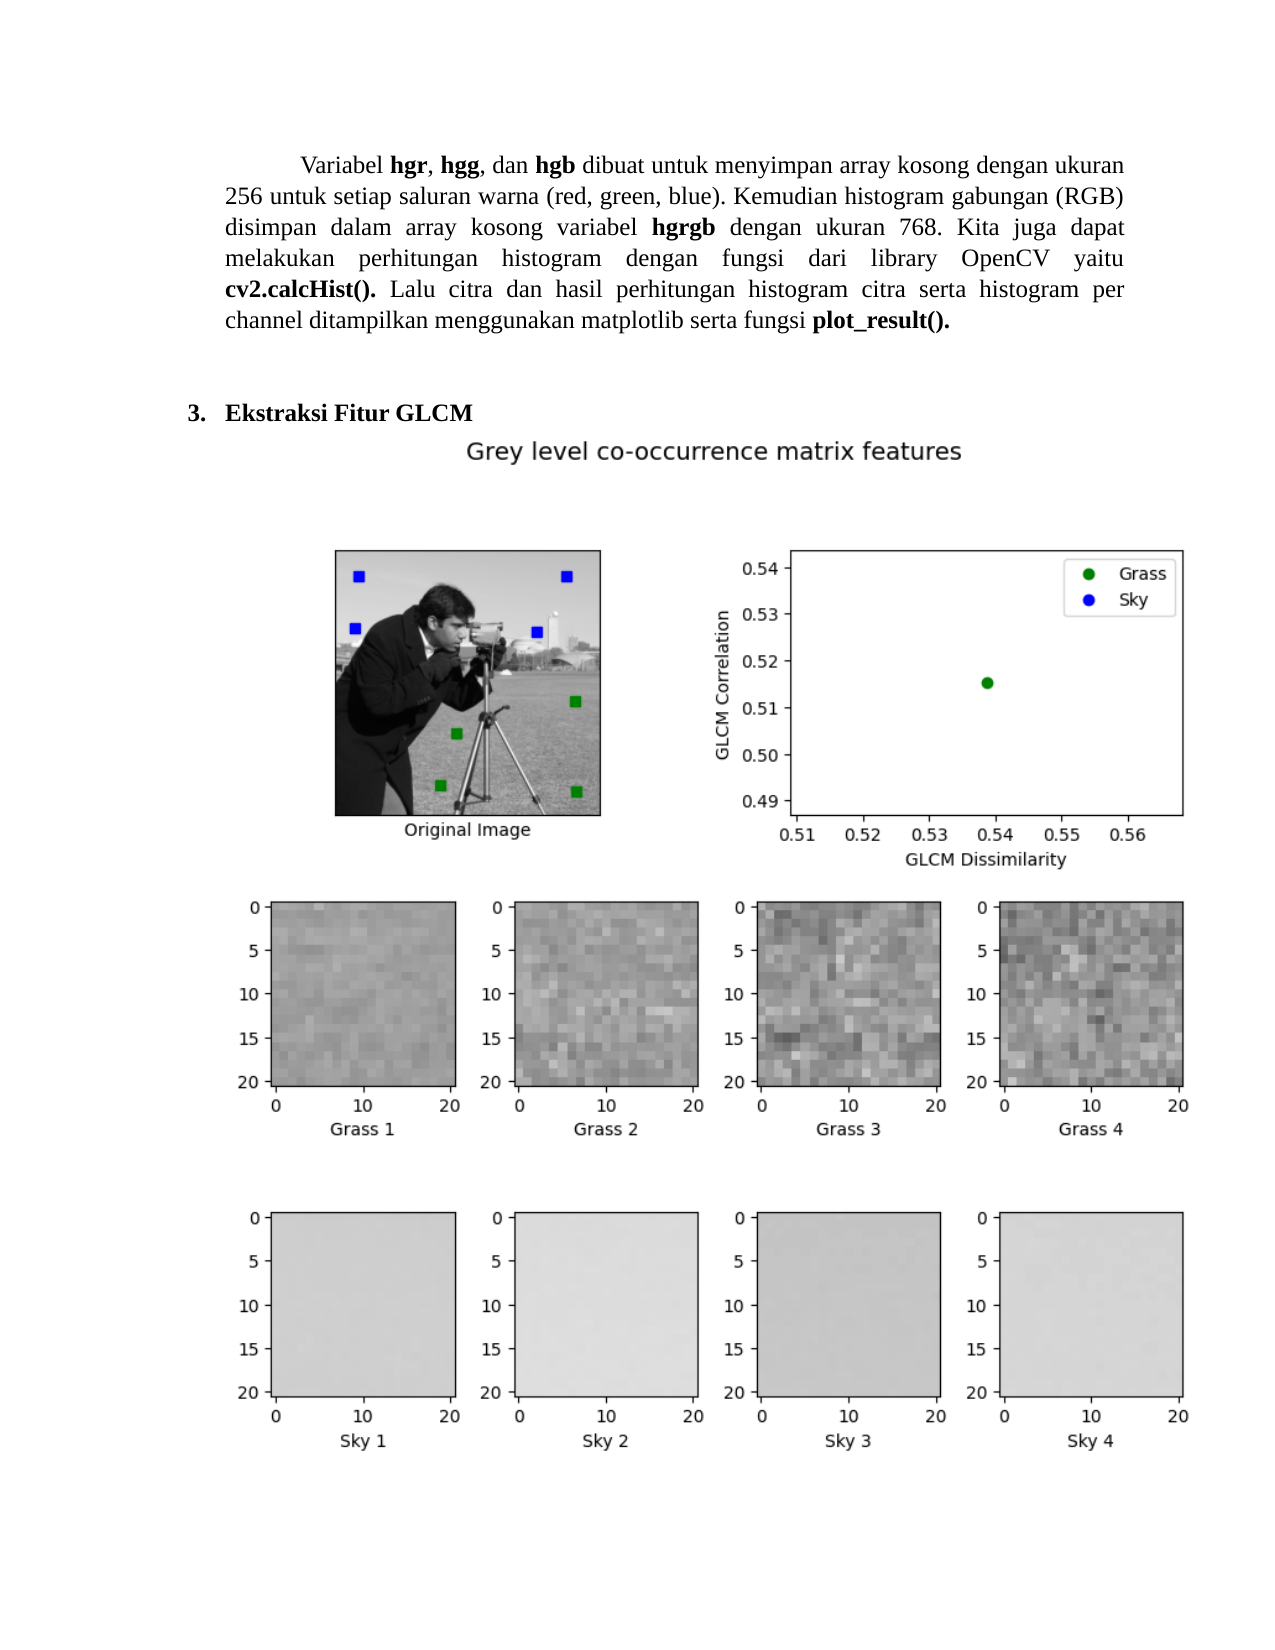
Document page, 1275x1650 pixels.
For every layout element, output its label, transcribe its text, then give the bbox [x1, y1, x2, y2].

list Ekstraksi Fitur GLCM [187, 398, 1125, 427]
picture [225, 429, 1200, 1462]
list Variabel hgr, hgg, dan hgb dibuat untuk menyimpan array kosong dengan ukuran 256 untuk setiap saluran warna (red, green, blue). Kemudian histogram gabungan (RGB) disimpan dalam array kosong variabel hgrgb dengan ukuran 768. Kita juga dapat melakukan perhitungan histogram dengan fungsi dari library OpenCV yaitu cv2.calcHist(). Lalu citra dan hasil perhitungan histogram citra serta histogram per channel ditampilkan menggunakan matplotlib serta fungsi plot_result(). [225, 150, 1125, 334]
